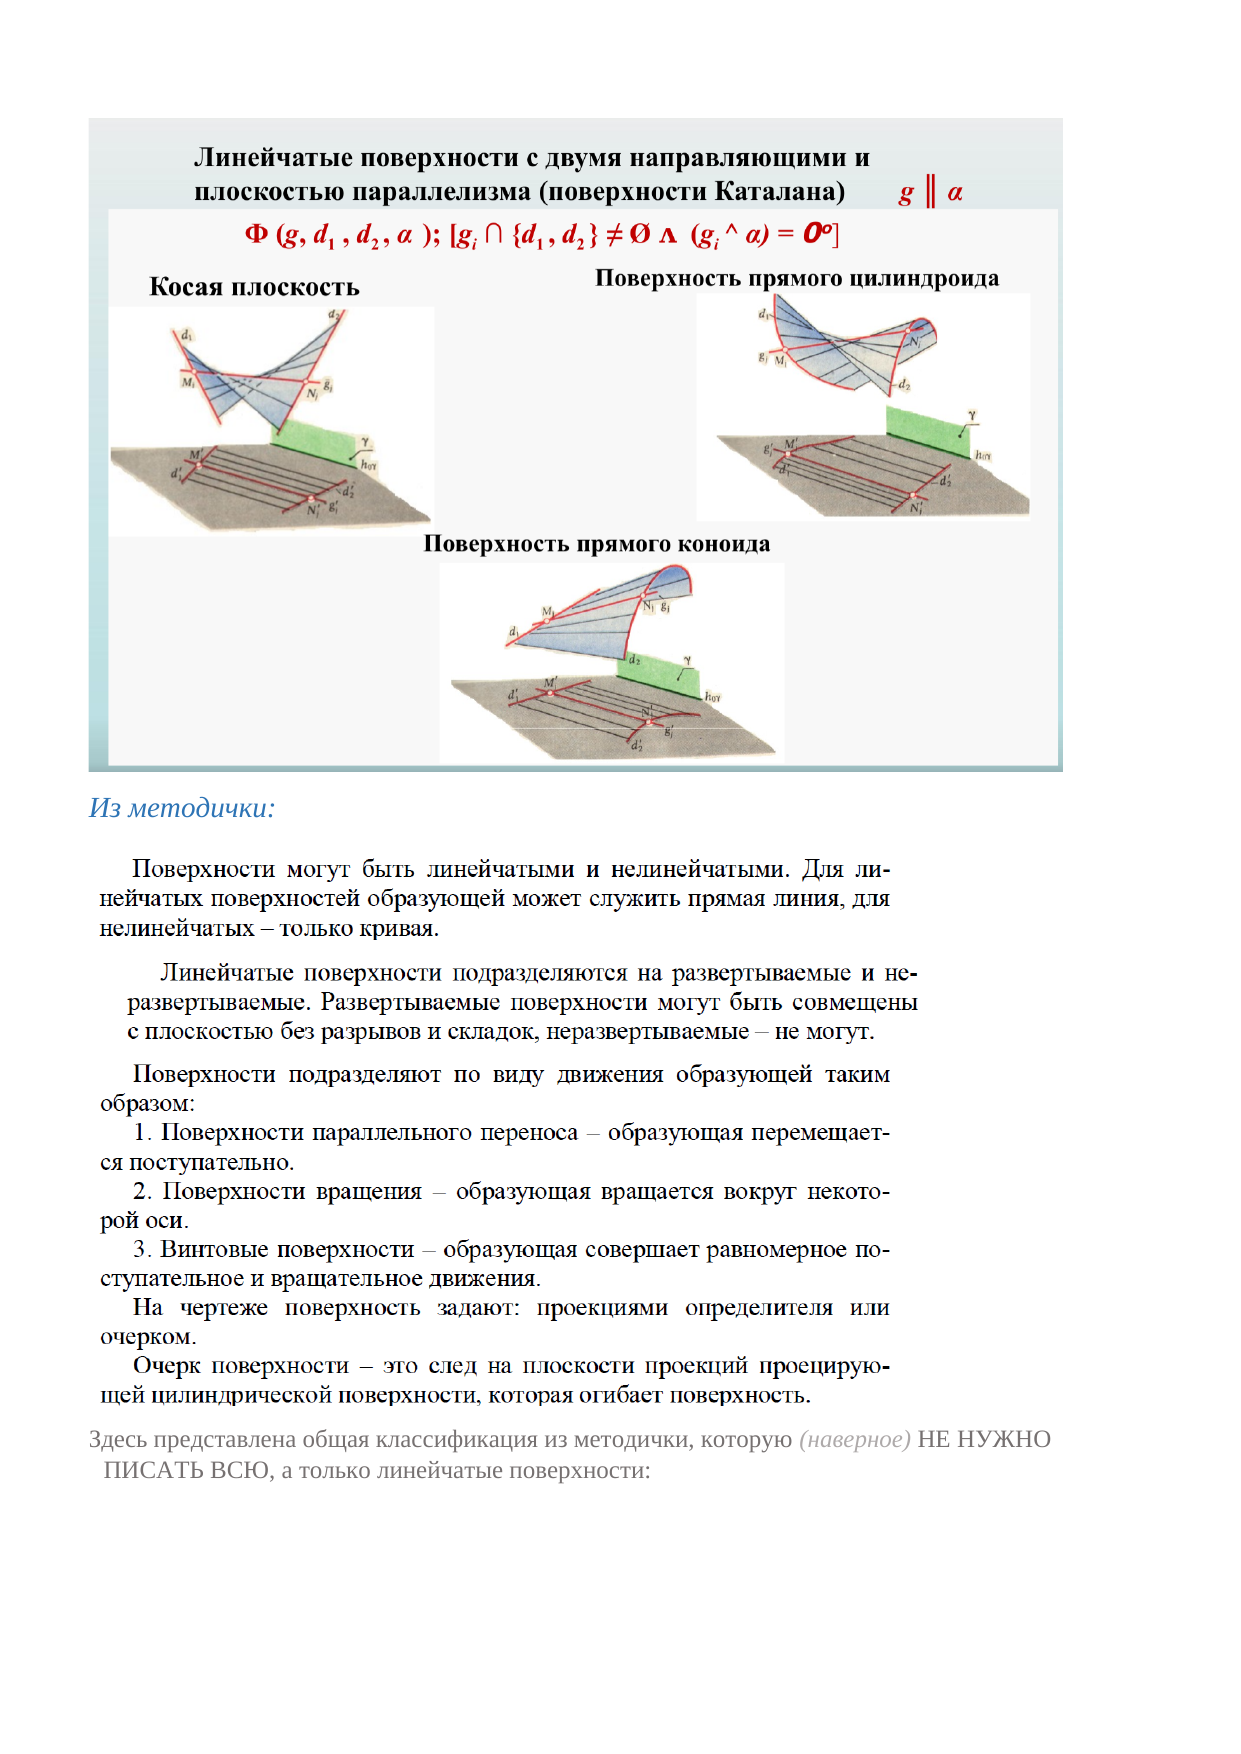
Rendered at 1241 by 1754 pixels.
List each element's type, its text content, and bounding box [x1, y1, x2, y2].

text Из методички: [88, 790, 1152, 823]
picture [88, 842, 906, 940]
picture [88, 958, 942, 1044]
picture [88, 118, 1063, 772]
picture [88, 1062, 922, 1406]
text Здесь представлена общая классификация из методички, которую (наверное) НЕ НУЖНО ПИСАТЬ ВСЮ, а только линейчатые поверхности: [88, 1424, 1152, 1484]
